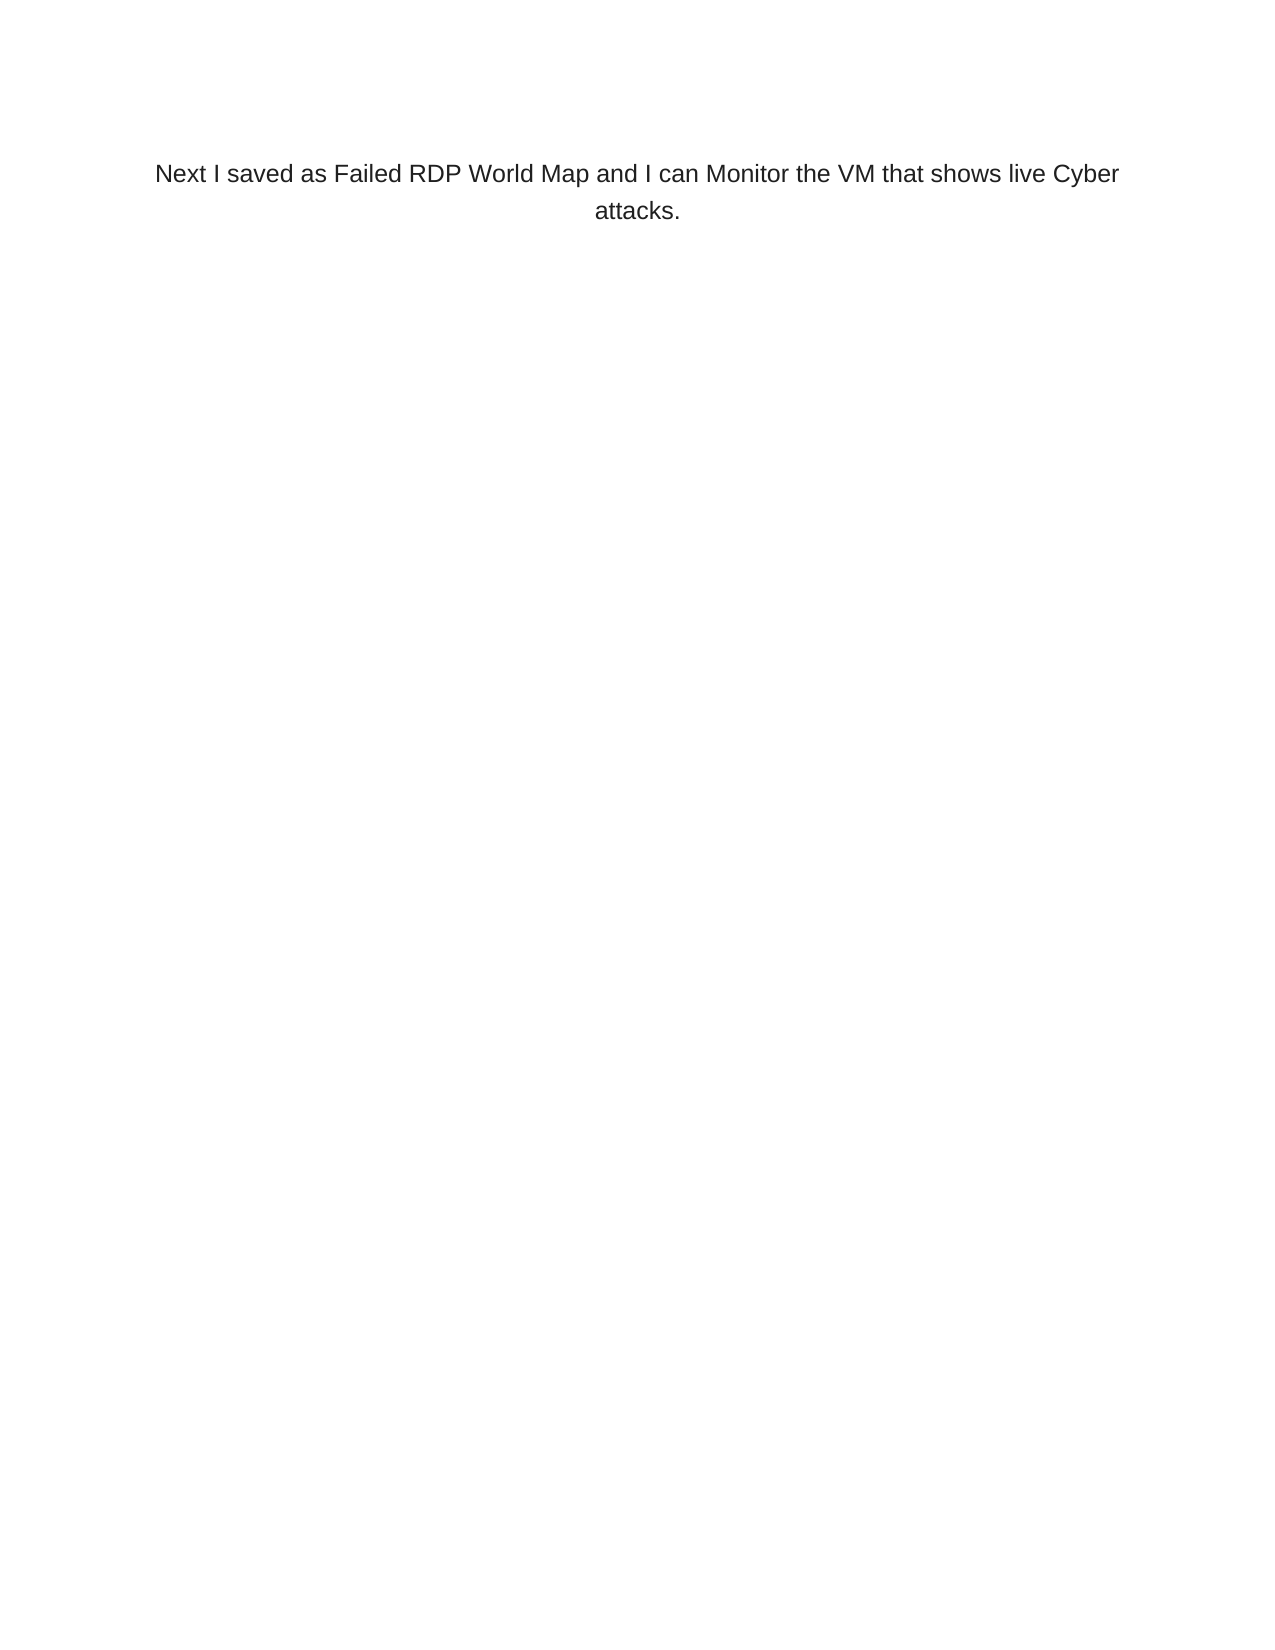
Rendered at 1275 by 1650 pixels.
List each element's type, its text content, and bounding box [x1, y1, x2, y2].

text Next I saved as Failed RDP World Map and I can Monitor the VM that shows live Cyber attacks. [150, 150, 1125, 225]
